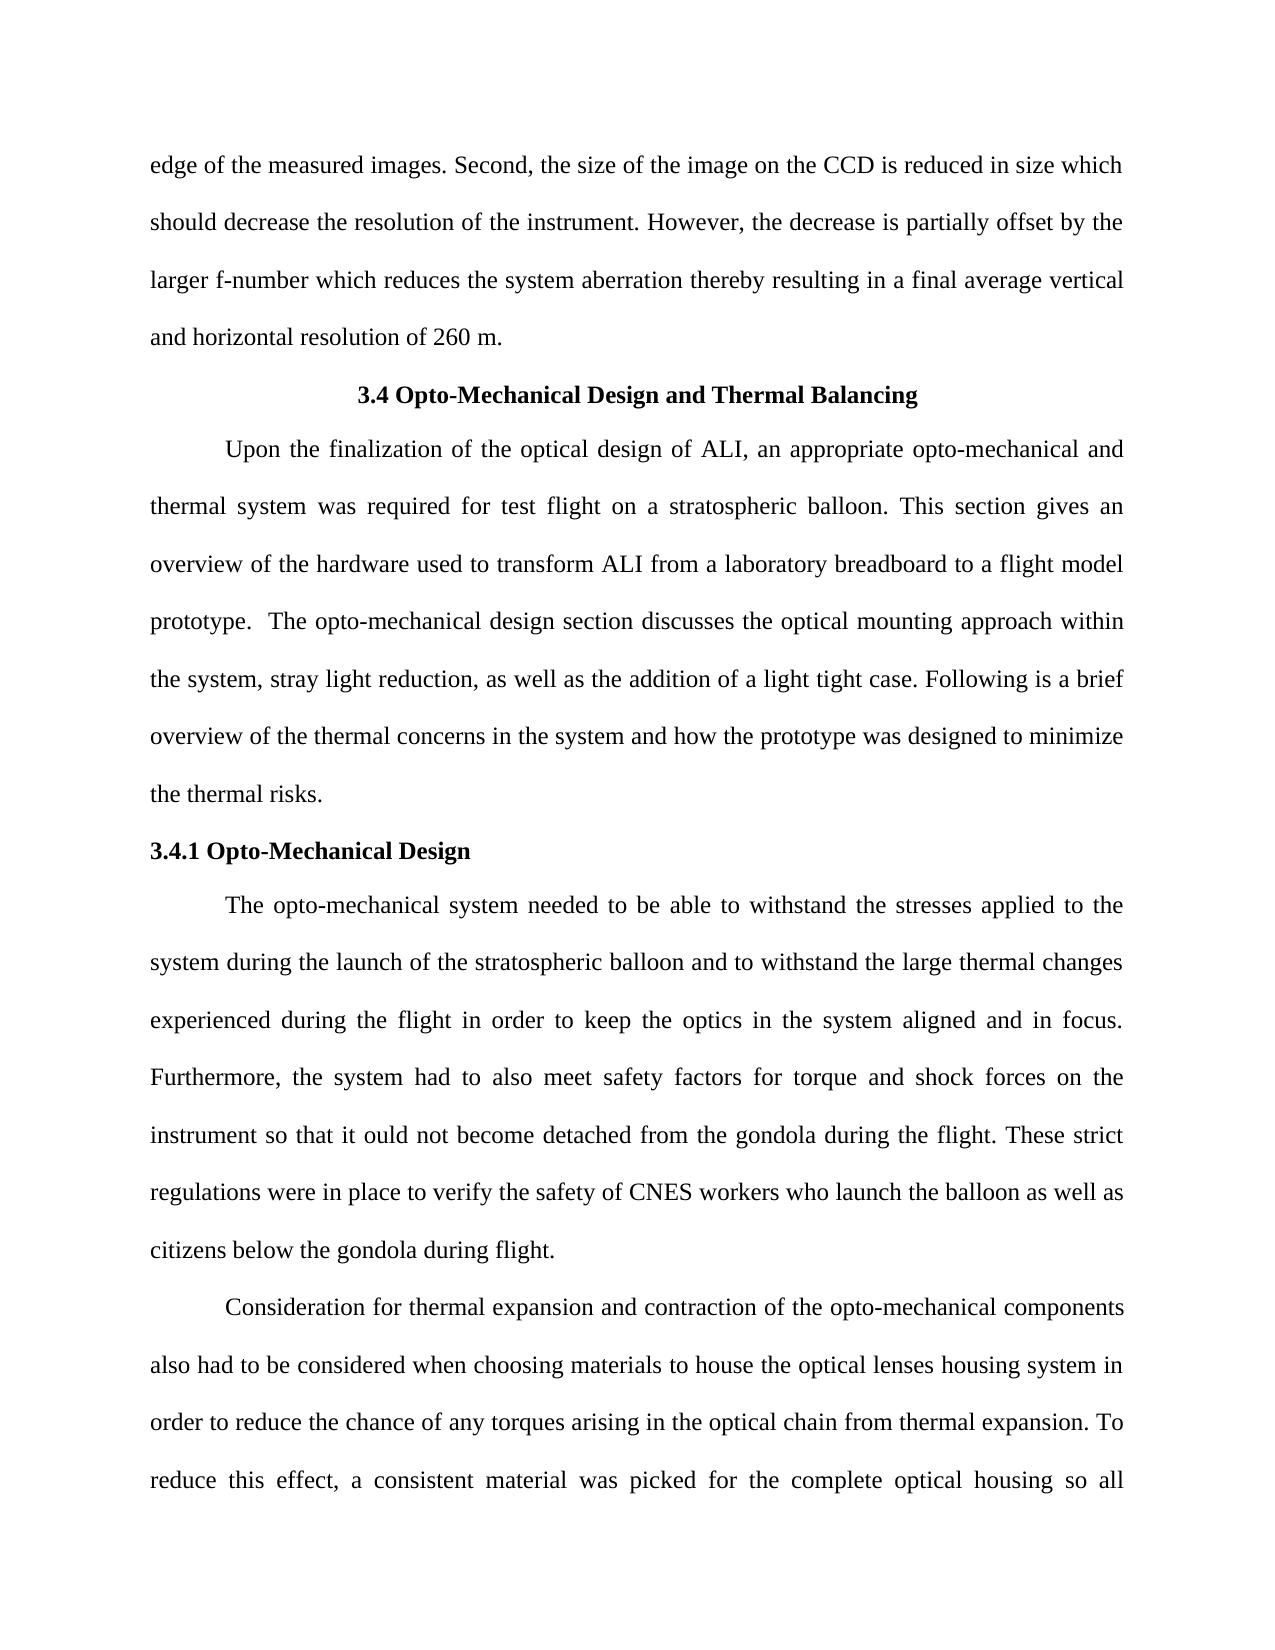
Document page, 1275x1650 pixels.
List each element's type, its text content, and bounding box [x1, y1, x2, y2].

subtitle 3.4.1 Opto-Mechanical Design [150, 836, 1125, 865]
text The opto-mechanical system needed to be able to withstand the stresses applied to the system during the launch of the stratospheric balloon and to withstand the large thermal changes experienced during the flight in order to keep the optics in the system aligned and in focus. Furthermore, the system had to also meet safety factors for torque and shock forces on the instrument so that it ould not become detached from the gondola during the flight. These strict regulations were in place to verify the safety of CNES workers who launch the balloon as well as citizens below the gondola during flight. [150, 890, 1125, 1264]
subtitle 3.4 Opto-Mechanical Design and Thermal Balancing [150, 380, 1125, 409]
text Upon the finalization of the optical design of ALI, an appropriate opto-mechanical and thermal system was required for test flight on a stratospheric balloon. This section gives an overview of the hardware used to transform ALI from a laboratory breadboard to a flight model prototype. The opto-mechanical design section discusses the optical mounting approach within the system, stray light reduction, as well as the addition of a light tight case. Following is a brief overview of the thermal concerns in the system and how the prototype was designed to minimize the thermal risks. [150, 434, 1125, 807]
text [150, 1292, 1125, 1494]
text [150, 150, 1125, 351]
